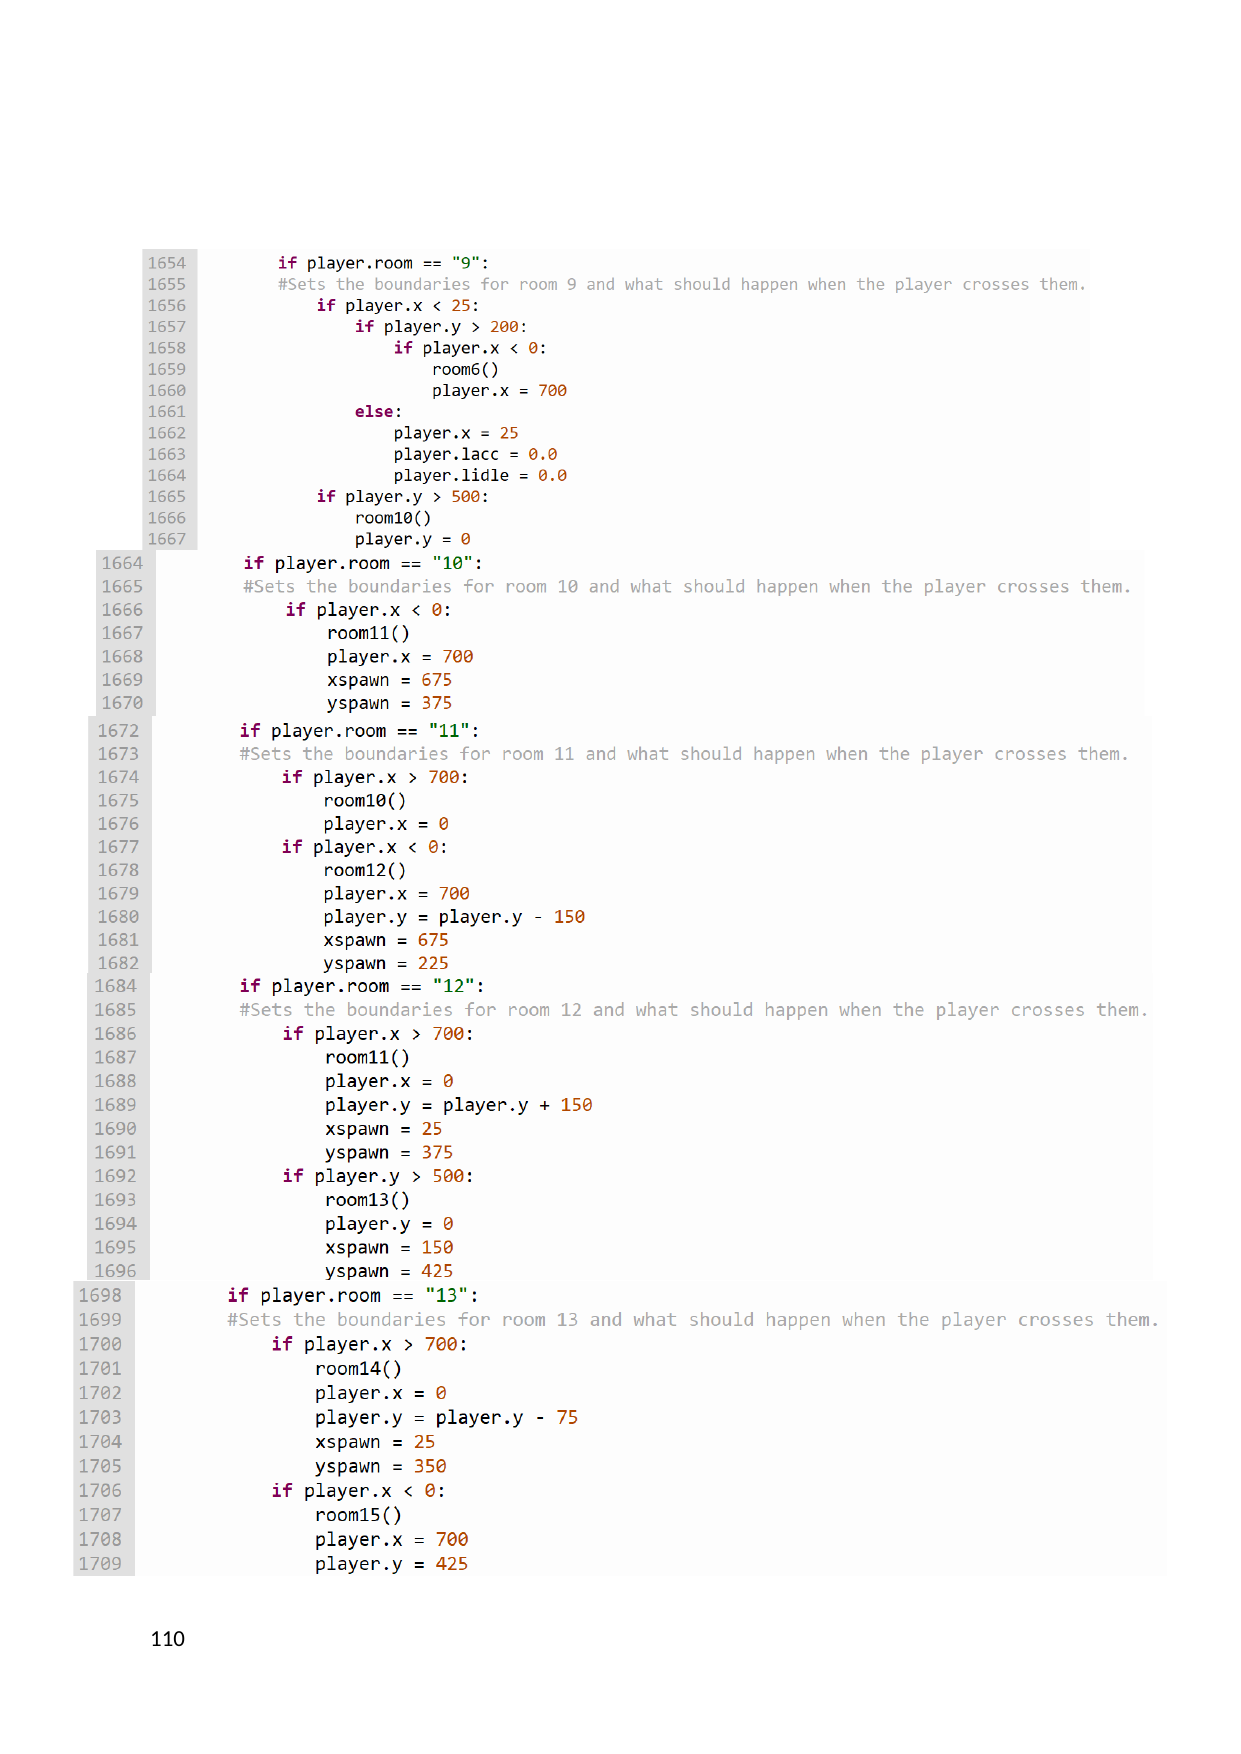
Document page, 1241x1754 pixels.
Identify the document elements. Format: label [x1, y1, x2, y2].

picture [87, 249, 1154, 1280]
picture [73, 1281, 1168, 1576]
